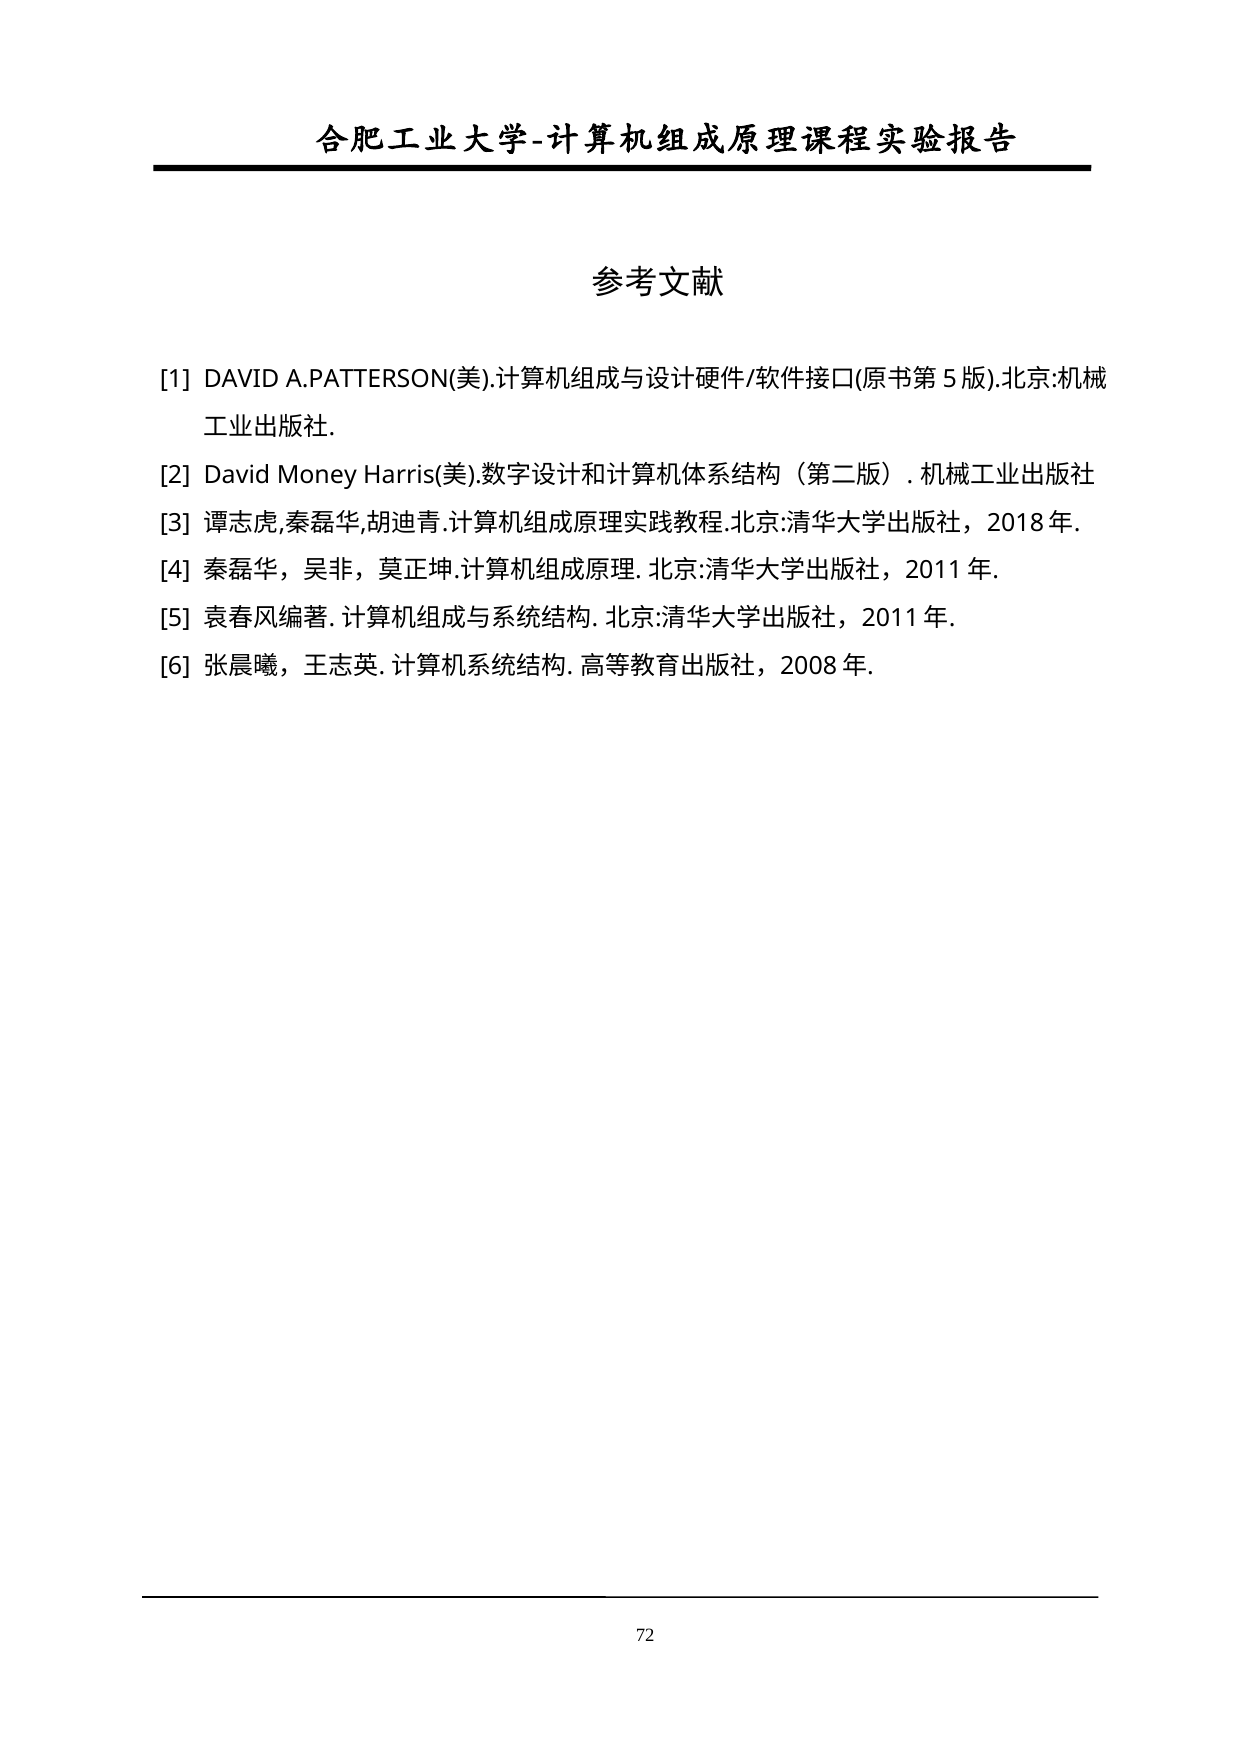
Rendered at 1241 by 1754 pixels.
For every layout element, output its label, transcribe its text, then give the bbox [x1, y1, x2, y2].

list 谭志虎,秦磊华,胡迪青.计算机组成原理实践教程.北京:清华大学出版社，2018年. [159, 496, 1116, 544]
list David Money Harris(美).数字设计和计算机体系结构（第二版）. 机械工业出版社 [159, 448, 1116, 496]
list 秦磊华，吴非，莫正坤.计算机组成原理. 北京:清华大学出版社，2011年. [159, 544, 1116, 592]
list 袁春风编著. 计算机组成与系统结构. 北京:清华大学出版社，2011年. [159, 592, 1116, 640]
list 张晨曦，王志英. 计算机系统结构. 高等教育出版社，2008年. [159, 640, 1116, 688]
list DAVID A.PATTERSON(美).计算机组成与设计硬件/软件接口(原书第5版).北京:机械工业出版社. [159, 353, 1116, 448]
subtitle 参考文献 [222, 255, 1093, 303]
